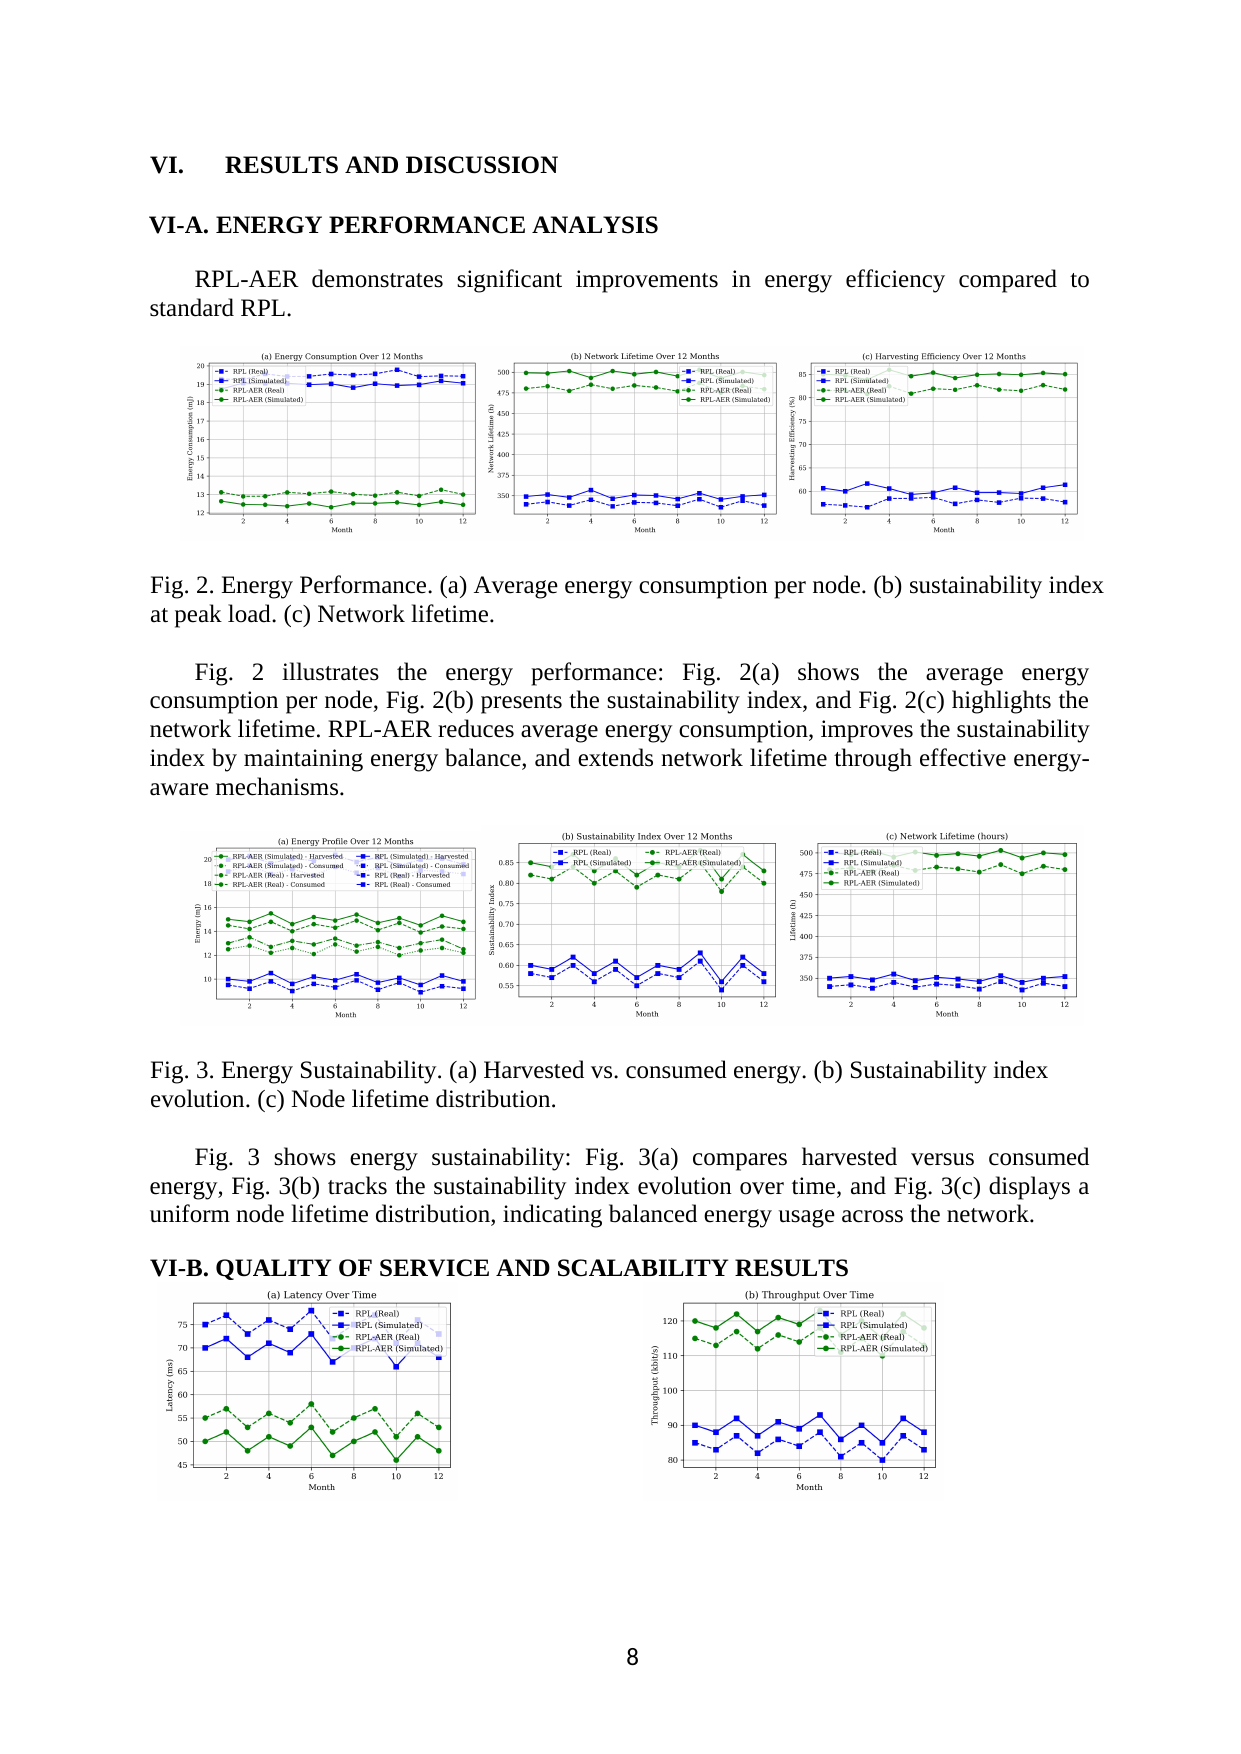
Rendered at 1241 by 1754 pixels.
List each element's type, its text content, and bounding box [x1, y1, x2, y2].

picture [180, 483, 1084, 678]
text Fig. 3. Energy Sustainability. (a) Harvested vs. consumed energy. (b) Sustainability index evolution. (c) Node lifetime distribution. [150, 1192, 1115, 1249]
text Results are analyzed using 95% confidence intervals, paired t-tests, correlation, and regression analysis to ensure statistical significance. [149, 204, 1090, 262]
text VI-B. QUALITY OF SERVICE AND SCALABILITY RESULTS [150, 1390, 1115, 1419]
text Fig. 3 shows energy sustainability: Fig. 3(a) compares harvested versus consumed energy, Fig. 3(b) tracks the sustainability index evolution over time, and Fig. 3(c) displays a uniform node lifetime distribution, indicating balanced energy usage across the network. [149, 1279, 1090, 1365]
subtitle ENERGY PERFORMANCE ANALYSIS [148, 346, 1117, 375]
text RPL-AER demonstrates significant improvements in energy efficiency compared to standard RPL. [149, 401, 1090, 458]
subtitle STATISTICAL ANALYSIS [148, 150, 1117, 179]
subtitle RESULTS AND DISCUSSION [150, 287, 1115, 316]
text Fig. 2. Energy Performance. (a) Average energy consumption per node. (b) sustainability index at peak load. (c) Network lifetime. [150, 707, 1115, 764]
picture [180, 962, 1084, 1163]
text Fig. 2 illustrates the energy performance: Fig. 2(a) shows the average energy consumption per node, Fig. 2(b) presents the sustainability index, and Fig. 2(c) highlights the network lifetime. RPL-AER reduces average energy consumption, improves the sustainability index by maintaining energy balance, and extends network lifetime through effective energy-aware mechanisms. [149, 793, 1090, 937]
